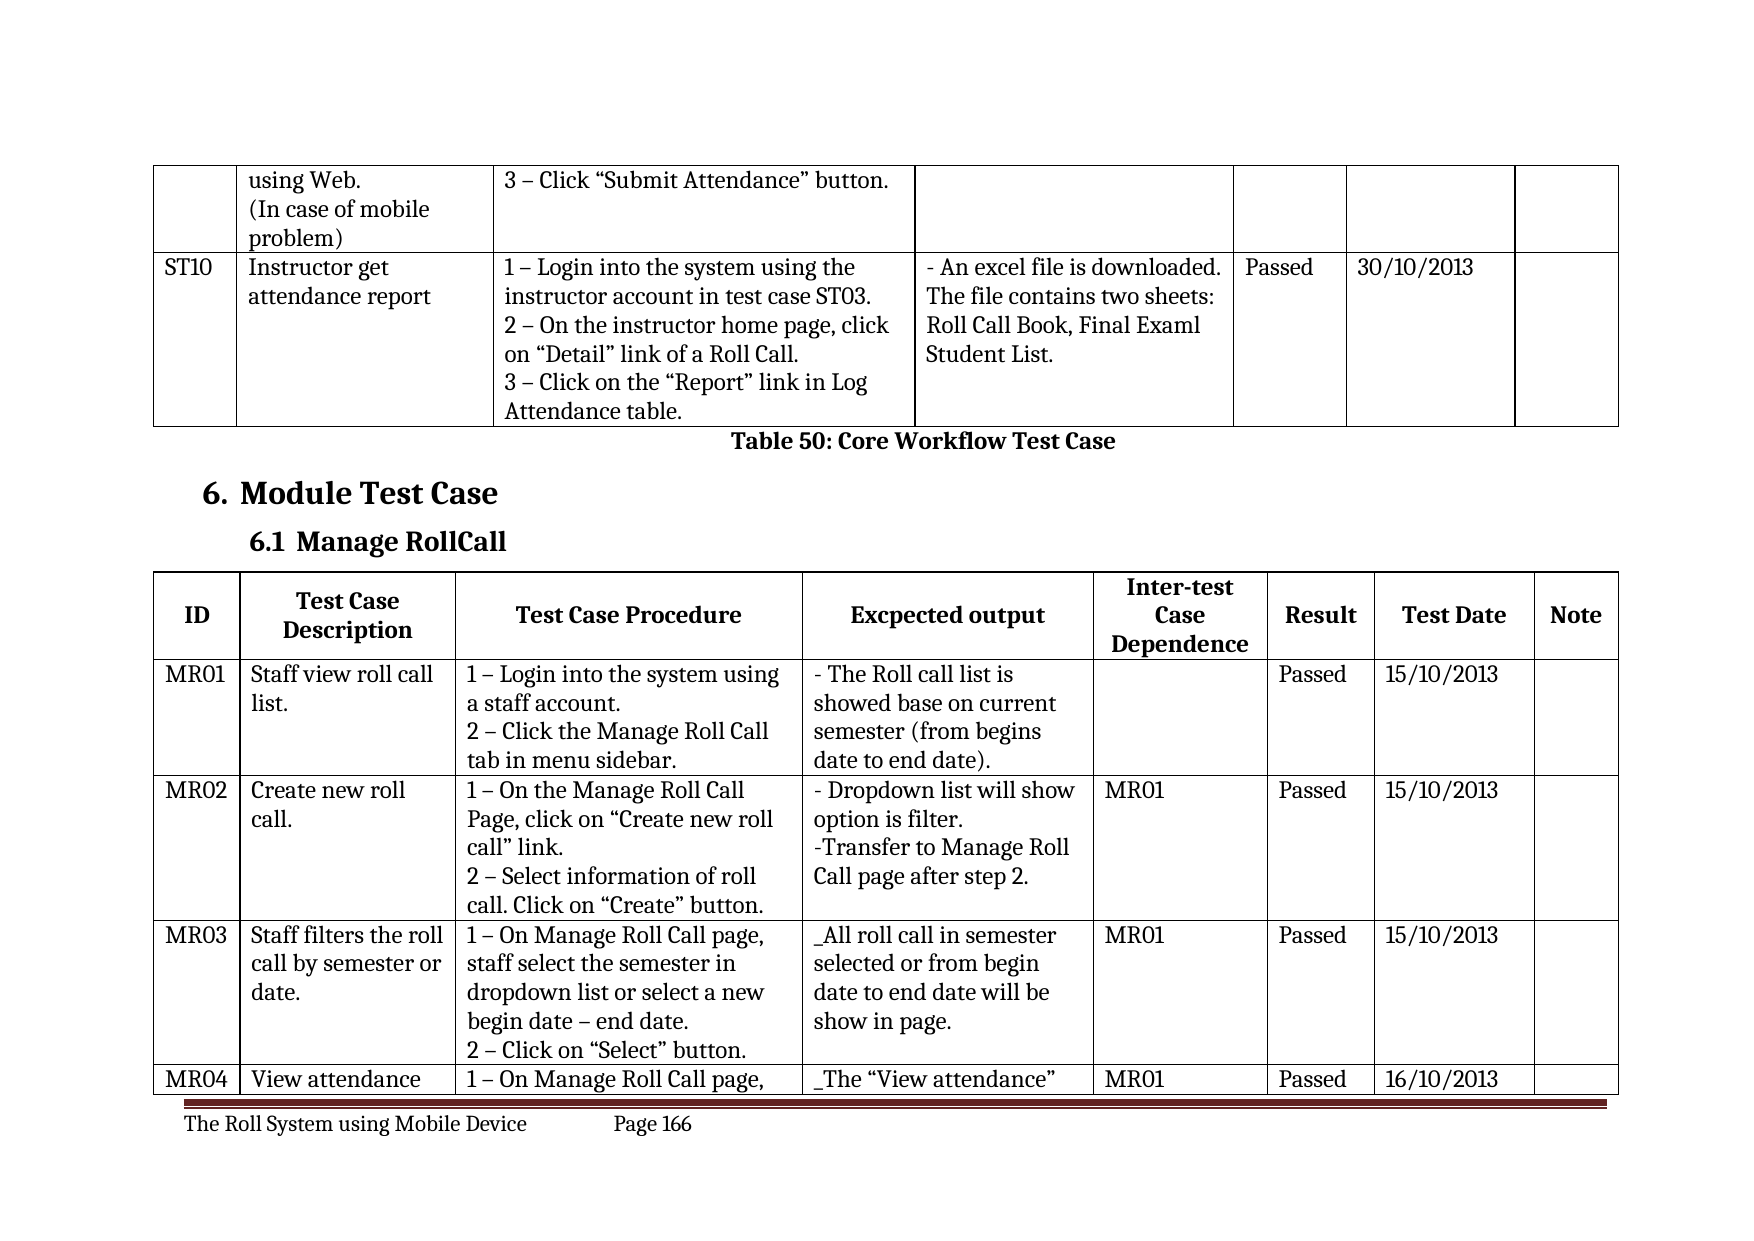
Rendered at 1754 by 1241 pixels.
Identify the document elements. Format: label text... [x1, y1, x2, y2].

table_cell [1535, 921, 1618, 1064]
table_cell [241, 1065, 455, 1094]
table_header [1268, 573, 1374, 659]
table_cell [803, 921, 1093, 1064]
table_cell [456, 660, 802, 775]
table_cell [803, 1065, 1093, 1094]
list Table 50: Core Workflow Test Case [240, 427, 1607, 456]
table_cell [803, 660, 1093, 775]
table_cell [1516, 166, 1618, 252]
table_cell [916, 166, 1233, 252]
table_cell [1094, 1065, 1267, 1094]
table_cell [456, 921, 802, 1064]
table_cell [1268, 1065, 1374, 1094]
subtitle Module Test Case [202, 474, 1607, 513]
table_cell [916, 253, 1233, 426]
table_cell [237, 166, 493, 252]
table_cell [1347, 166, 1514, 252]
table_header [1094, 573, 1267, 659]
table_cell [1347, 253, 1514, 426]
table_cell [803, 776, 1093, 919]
subtitle Manage RollCall [249, 525, 1607, 559]
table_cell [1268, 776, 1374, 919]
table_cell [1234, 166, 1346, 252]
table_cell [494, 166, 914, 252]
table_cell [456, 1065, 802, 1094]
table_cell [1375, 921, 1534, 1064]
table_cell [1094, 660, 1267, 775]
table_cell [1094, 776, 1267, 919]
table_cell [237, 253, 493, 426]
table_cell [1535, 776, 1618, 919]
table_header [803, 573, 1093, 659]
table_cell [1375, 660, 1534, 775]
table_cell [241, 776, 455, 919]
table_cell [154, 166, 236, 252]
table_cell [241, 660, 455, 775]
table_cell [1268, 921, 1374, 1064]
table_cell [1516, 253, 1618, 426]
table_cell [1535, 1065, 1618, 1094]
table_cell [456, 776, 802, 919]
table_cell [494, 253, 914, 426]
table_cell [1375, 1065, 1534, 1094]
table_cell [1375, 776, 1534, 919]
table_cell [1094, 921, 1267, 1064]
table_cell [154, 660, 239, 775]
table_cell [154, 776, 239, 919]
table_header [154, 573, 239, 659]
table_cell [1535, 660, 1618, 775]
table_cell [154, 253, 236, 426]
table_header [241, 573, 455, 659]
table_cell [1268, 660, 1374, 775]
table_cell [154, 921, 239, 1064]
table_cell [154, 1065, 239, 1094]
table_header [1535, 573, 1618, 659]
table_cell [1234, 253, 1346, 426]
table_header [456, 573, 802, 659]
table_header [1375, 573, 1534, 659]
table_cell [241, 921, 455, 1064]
